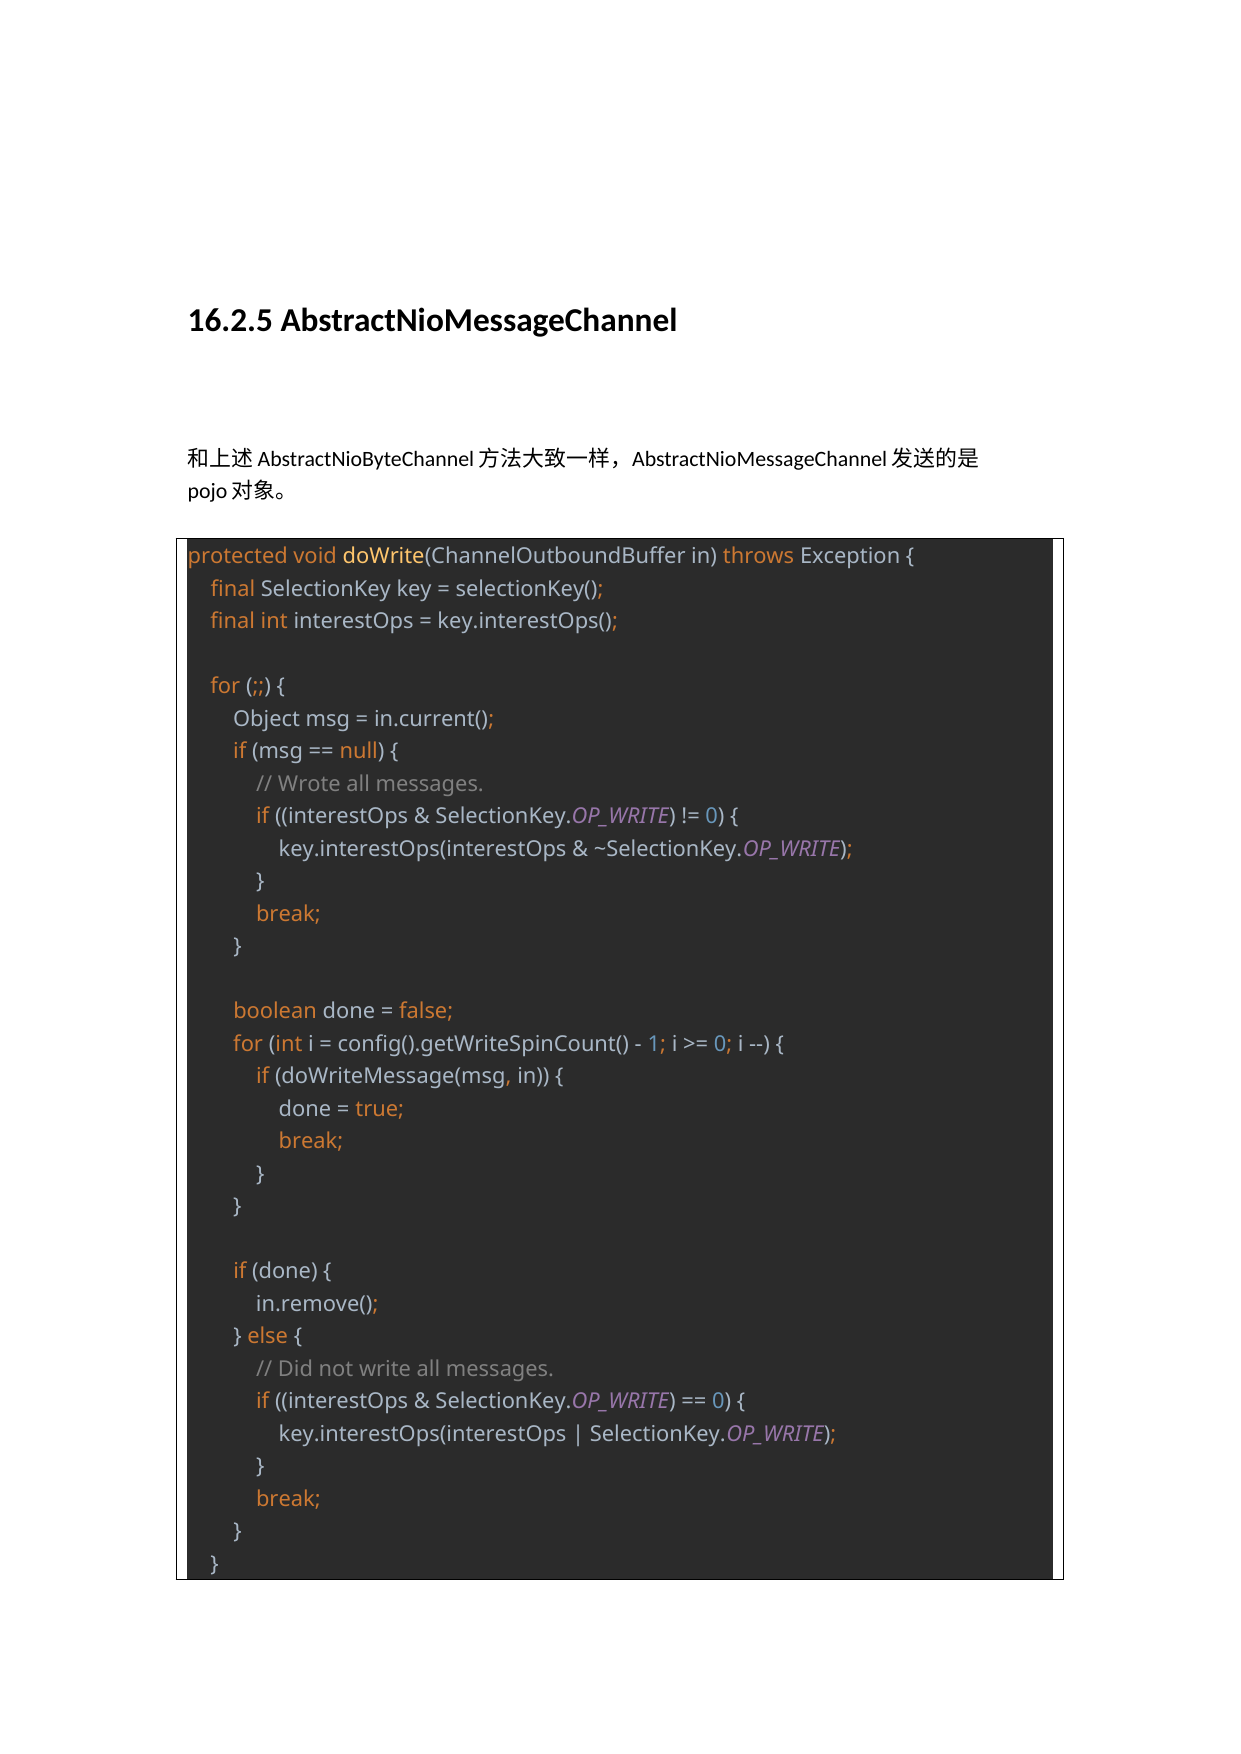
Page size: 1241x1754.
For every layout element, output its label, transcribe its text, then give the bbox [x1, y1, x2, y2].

subtitle 16.2.5 AbstractNioMessageChannel [187, 287, 1053, 352]
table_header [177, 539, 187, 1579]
text 和上述AbstractNioByteChannel方法大致一样，AbstractNioMessageChannel发送的是 [187, 440, 1053, 473]
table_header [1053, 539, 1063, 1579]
text pojo对象。 [187, 473, 1053, 505]
